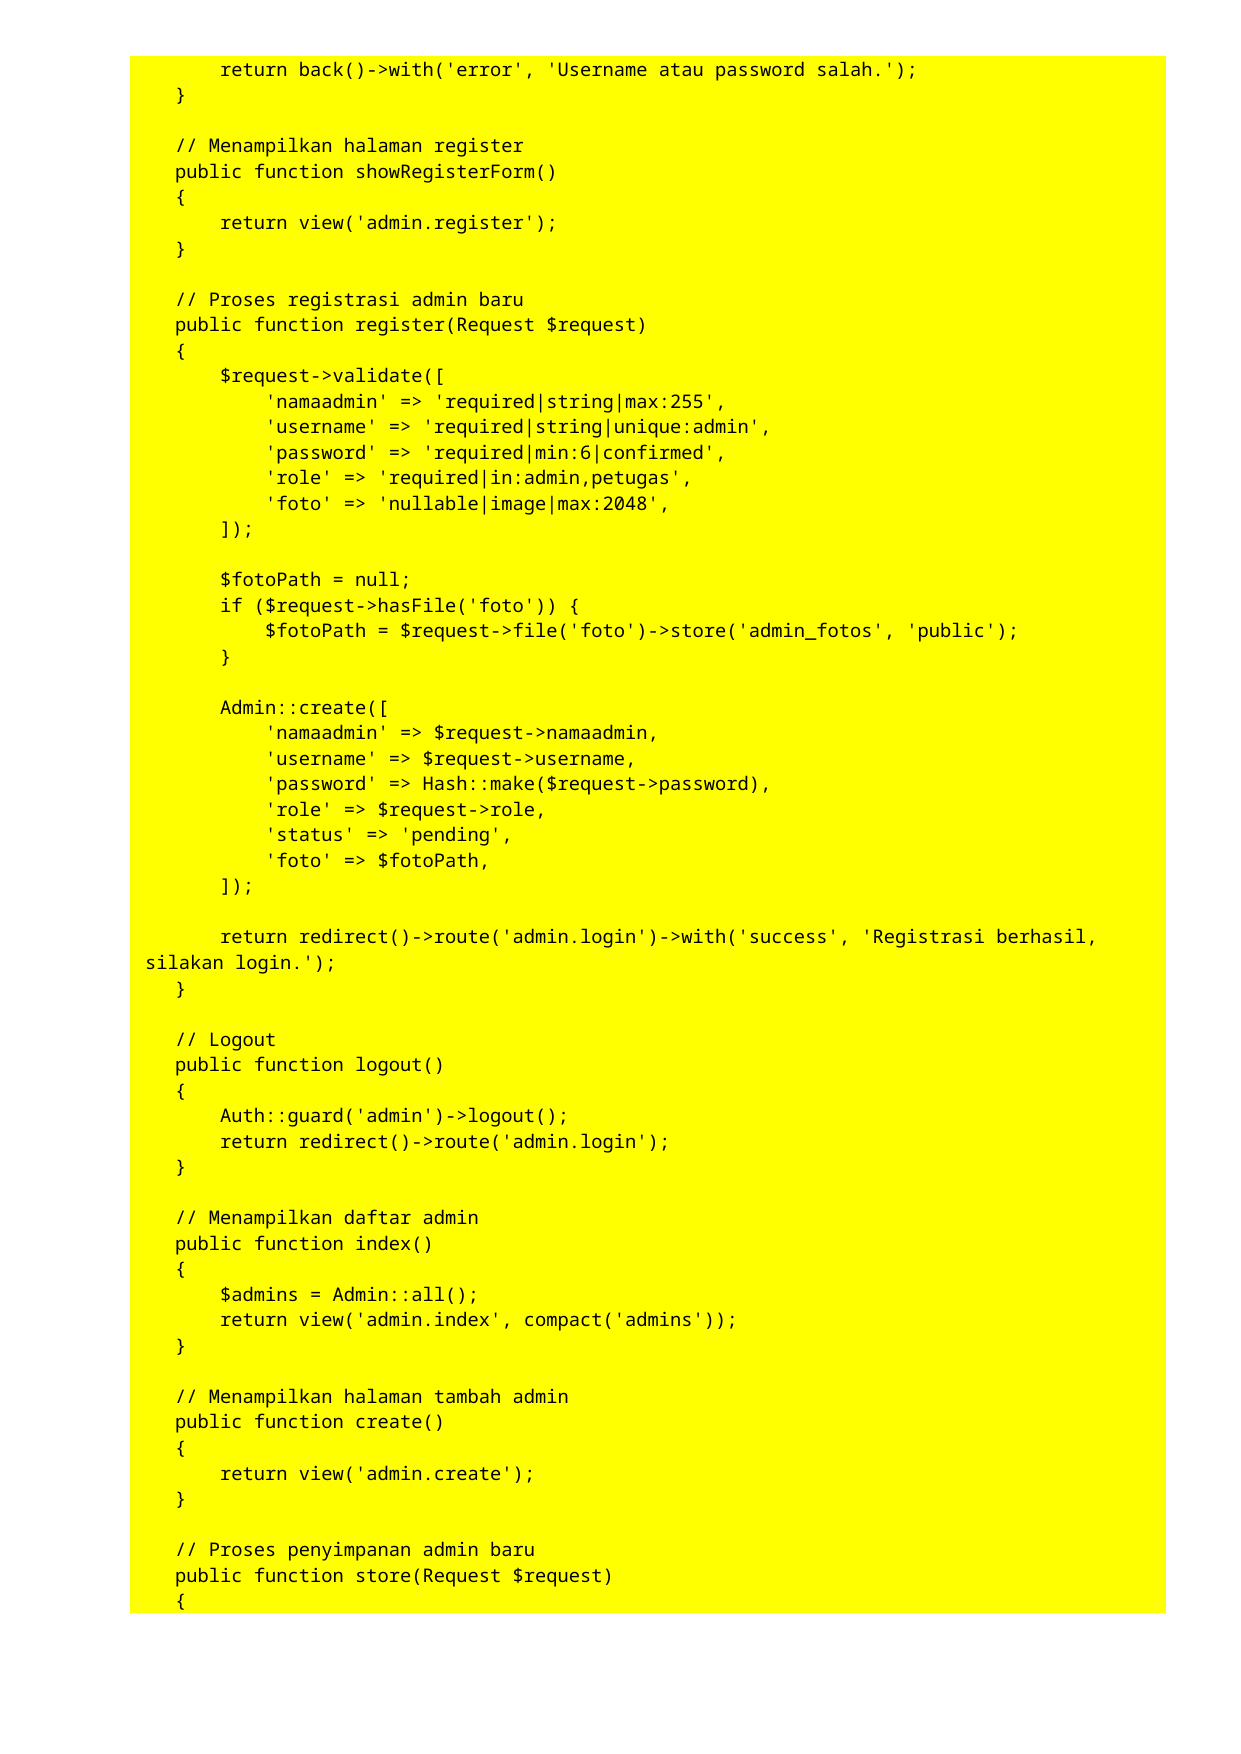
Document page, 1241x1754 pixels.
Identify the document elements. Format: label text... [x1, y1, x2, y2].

text if ($request->hasFile('foto')) { [130, 592, 1166, 618]
text 'namaadmin' => $request->namaadmin, [130, 720, 1166, 745]
text // Menampilkan halaman register [130, 133, 1166, 158]
text 'username' => 'required|string|unique:admin', [130, 413, 1166, 439]
text $admins = Admin::all(); [130, 1281, 1166, 1307]
text 'foto' => 'nullable|image|max:2048', [130, 490, 1166, 516]
text public function logout() [130, 1051, 1166, 1077]
text { [130, 337, 1166, 362]
text } [130, 643, 1166, 669]
text public function showRegisterForm() [130, 158, 1166, 184]
text return view('admin.register'); [130, 209, 1166, 235]
text Auth::guard('admin')->logout(); [130, 1102, 1166, 1128]
text return redirect()->route('admin.login')->with('success', 'Registrasi berhasil, silakan login.'); [130, 924, 1166, 975]
text public function create() [130, 1409, 1166, 1434]
text } [130, 1485, 1166, 1511]
text // Menampilkan halaman tambah admin [130, 1383, 1166, 1409]
text 'namaadmin' => 'required|string|max:255', [130, 388, 1166, 413]
text $fotoPath = $request->file('foto')->store('admin_fotos', 'public'); [130, 618, 1166, 643]
text // Proses registrasi admin baru [130, 286, 1166, 311]
text public function register(Request $request) [130, 311, 1166, 337]
text { [130, 184, 1166, 209]
text 'username' => $request->username, [130, 745, 1166, 771]
text } [130, 82, 1166, 107]
text 'status' => 'pending', [130, 822, 1166, 847]
text { [130, 1587, 1166, 1613]
text return view('admin.index', compact('admins')); [130, 1307, 1166, 1332]
text ]); [130, 516, 1166, 541]
text { [130, 1256, 1166, 1281]
text } [130, 235, 1166, 260]
text } [130, 1153, 1166, 1179]
text Admin::create([ [130, 694, 1166, 720]
text } [130, 975, 1166, 1000]
text } [130, 1332, 1166, 1358]
text $request->validate([ [130, 362, 1166, 388]
text 'role' => $request->role, [130, 796, 1166, 822]
text return back()->with('error', 'Username atau password salah.'); [130, 56, 1166, 82]
text ]); [130, 873, 1166, 898]
text return view('admin.create'); [130, 1460, 1166, 1485]
text 'password' => Hash::make($request->password), [130, 771, 1166, 796]
text return redirect()->route('admin.login'); [130, 1128, 1166, 1153]
text 'foto' => $fotoPath, [130, 847, 1166, 873]
text $fotoPath = null; [130, 567, 1166, 592]
text { [130, 1077, 1166, 1102]
text // Logout [130, 1026, 1166, 1051]
text { [130, 1434, 1166, 1460]
text public function index() [130, 1230, 1166, 1256]
text 'role' => 'required|in:admin,petugas', [130, 464, 1166, 490]
text 'password' => 'required|min:6|confirmed', [130, 439, 1166, 464]
text public function store(Request $request) [130, 1562, 1166, 1587]
text // Menampilkan daftar admin [130, 1204, 1166, 1230]
text // Proses penyimpanan admin baru [130, 1536, 1166, 1562]
